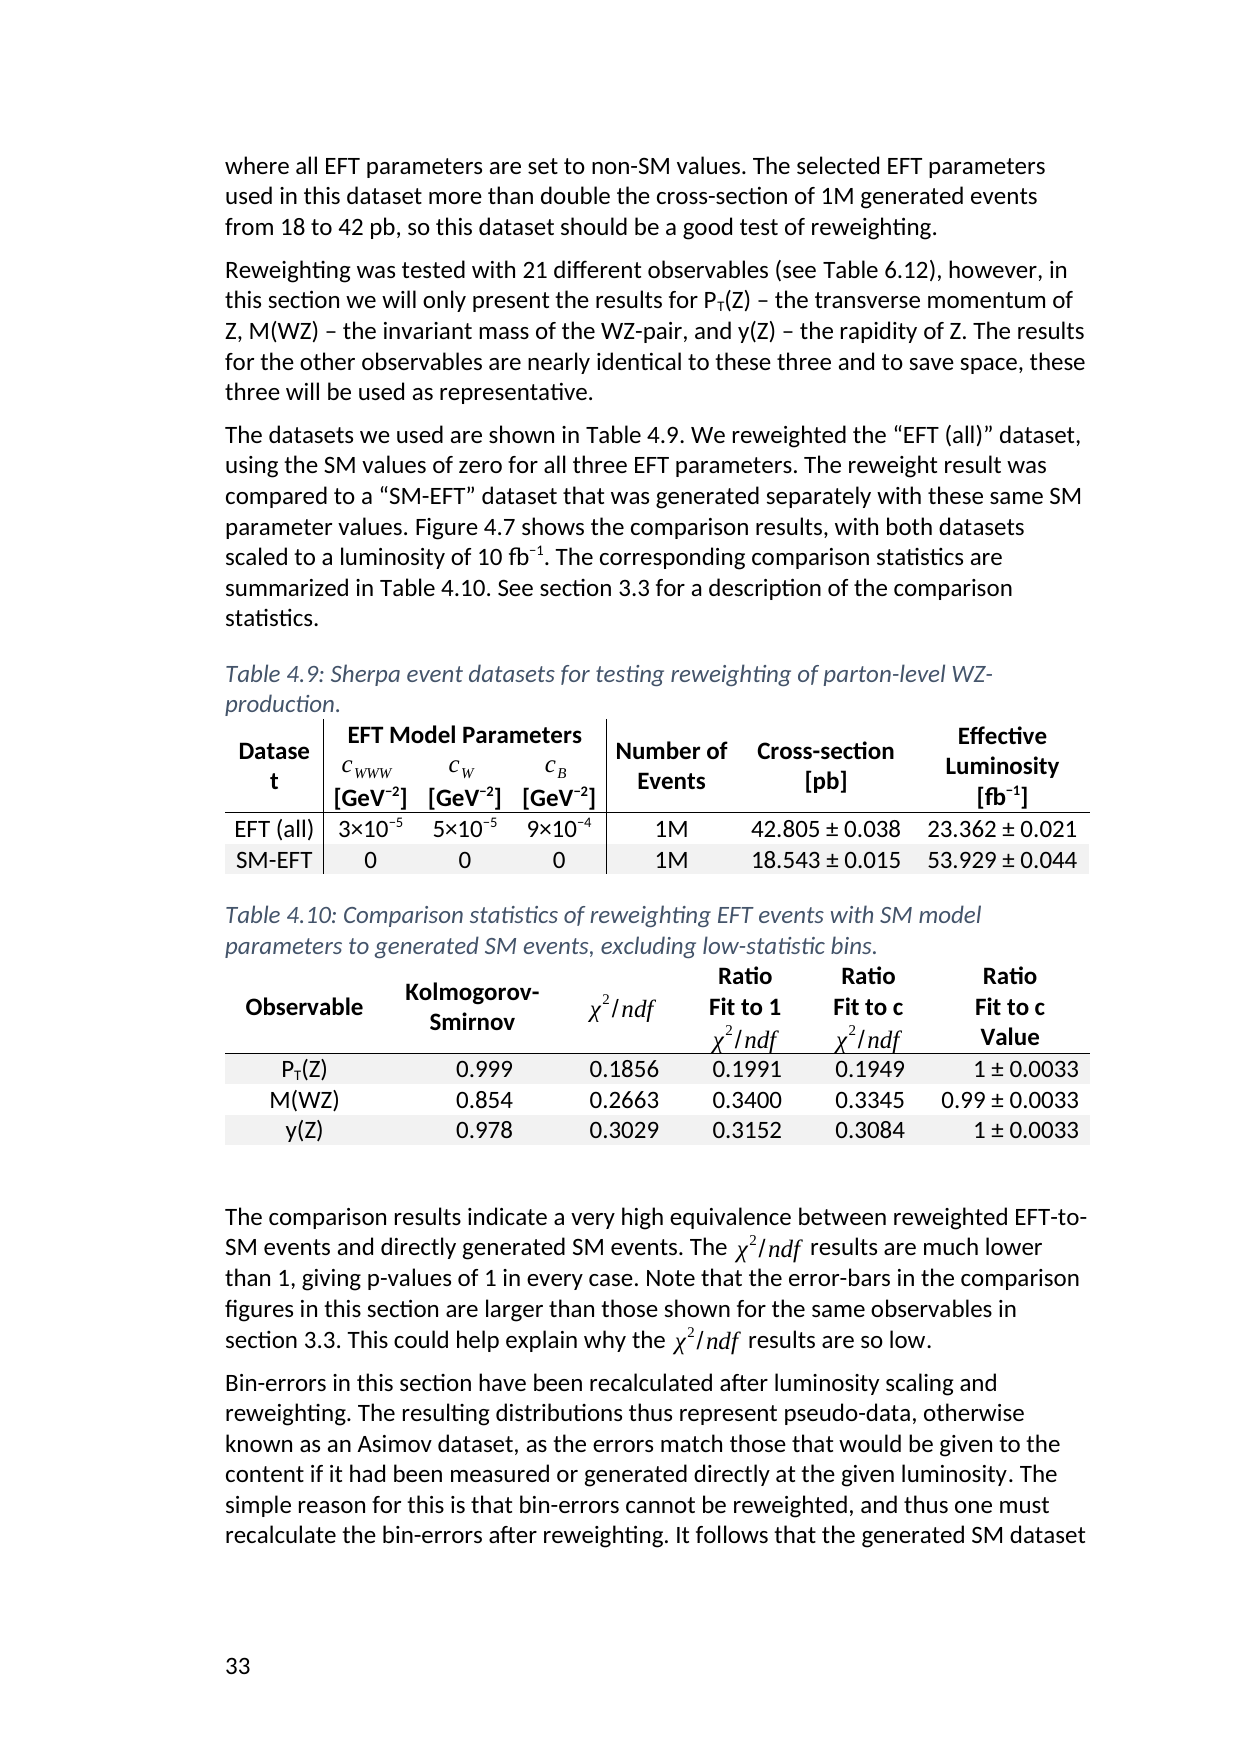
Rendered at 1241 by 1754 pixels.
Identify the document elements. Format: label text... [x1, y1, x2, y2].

table_cell 18.543 ± 0.015 [737, 844, 915, 874]
table_cell 42.805 ± 0.038 [737, 813, 915, 844]
table_cell 5×10−5 [418, 813, 512, 844]
table_cell 0 [324, 844, 418, 874]
table_cell PT(Z) [225, 1054, 384, 1084]
table_header Ratio Fit to c Value [930, 960, 1090, 1053]
table_cell 0.99 ± 0.0033 [930, 1084, 1090, 1115]
table_cell 0.1856 [561, 1054, 684, 1084]
table_cell 0.3400 [684, 1084, 807, 1115]
table_header Cross-section [pb] [737, 719, 915, 812]
table_cell 1M [607, 813, 737, 844]
table_cell 9×10−4 [512, 813, 606, 844]
table_cell SM-EFT [225, 844, 323, 874]
table_header Kolmogorov- Smirnov [384, 960, 561, 1053]
table_cell 0.3152 [684, 1115, 807, 1145]
table_cell 0 [418, 844, 512, 874]
table_cell 0 [512, 844, 606, 874]
table_cell 1 ± 0.0033 [930, 1054, 1090, 1084]
table_cell 0.3345 [807, 1084, 930, 1115]
table_header [561, 960, 684, 1053]
table_cell [GeV−2] [512, 749, 606, 812]
table_cell 0.2663 [561, 1084, 684, 1115]
text The comparison results indicate a very high equivalence between reweighted EFT-to-SM events and directly generated SM events. The results are much lower than 1, giving p-values of 1 in every case. Note that the error-bars in the comparison figures in this section are larger than those shown for the same observables in section 3.3. This could help explain why the results are so low. [225, 1201, 1090, 1354]
table_cell 1M [607, 844, 737, 874]
table_header Dataset [225, 719, 323, 812]
table_cell 0.854 [384, 1084, 561, 1115]
table_cell y(Z) [225, 1115, 384, 1145]
table_header Observable [225, 960, 384, 1053]
table_header Ratio Fit to c [807, 960, 930, 1053]
table_cell 0.1991 [684, 1054, 807, 1084]
table_cell 0.3029 [561, 1115, 684, 1145]
table_cell 1 ± 0.0033 [930, 1115, 1090, 1145]
table_header Effective Luminosity [fb−1] [915, 719, 1089, 812]
table_cell 0.999 [384, 1054, 561, 1084]
table_cell 53.929 ± 0.044 [915, 844, 1089, 874]
table_cell 0.978 [384, 1115, 561, 1145]
table_cell EFT (all) [225, 813, 323, 844]
table_cell [GeV−2] [418, 749, 512, 812]
table_cell M(WZ) [225, 1084, 384, 1115]
table_header EFT Model Parameters [324, 719, 606, 749]
table_cell [GeV−2] [324, 749, 418, 812]
table_header Ratio Fit to 1 [684, 960, 807, 1053]
table_cell 0.3084 [807, 1115, 930, 1145]
table_cell 0.1949 [807, 1054, 930, 1084]
table_cell 23.362 ± 0.021 [915, 813, 1089, 844]
table_header Number of Events [607, 719, 737, 812]
table_cell 3×10−5 [324, 813, 418, 844]
